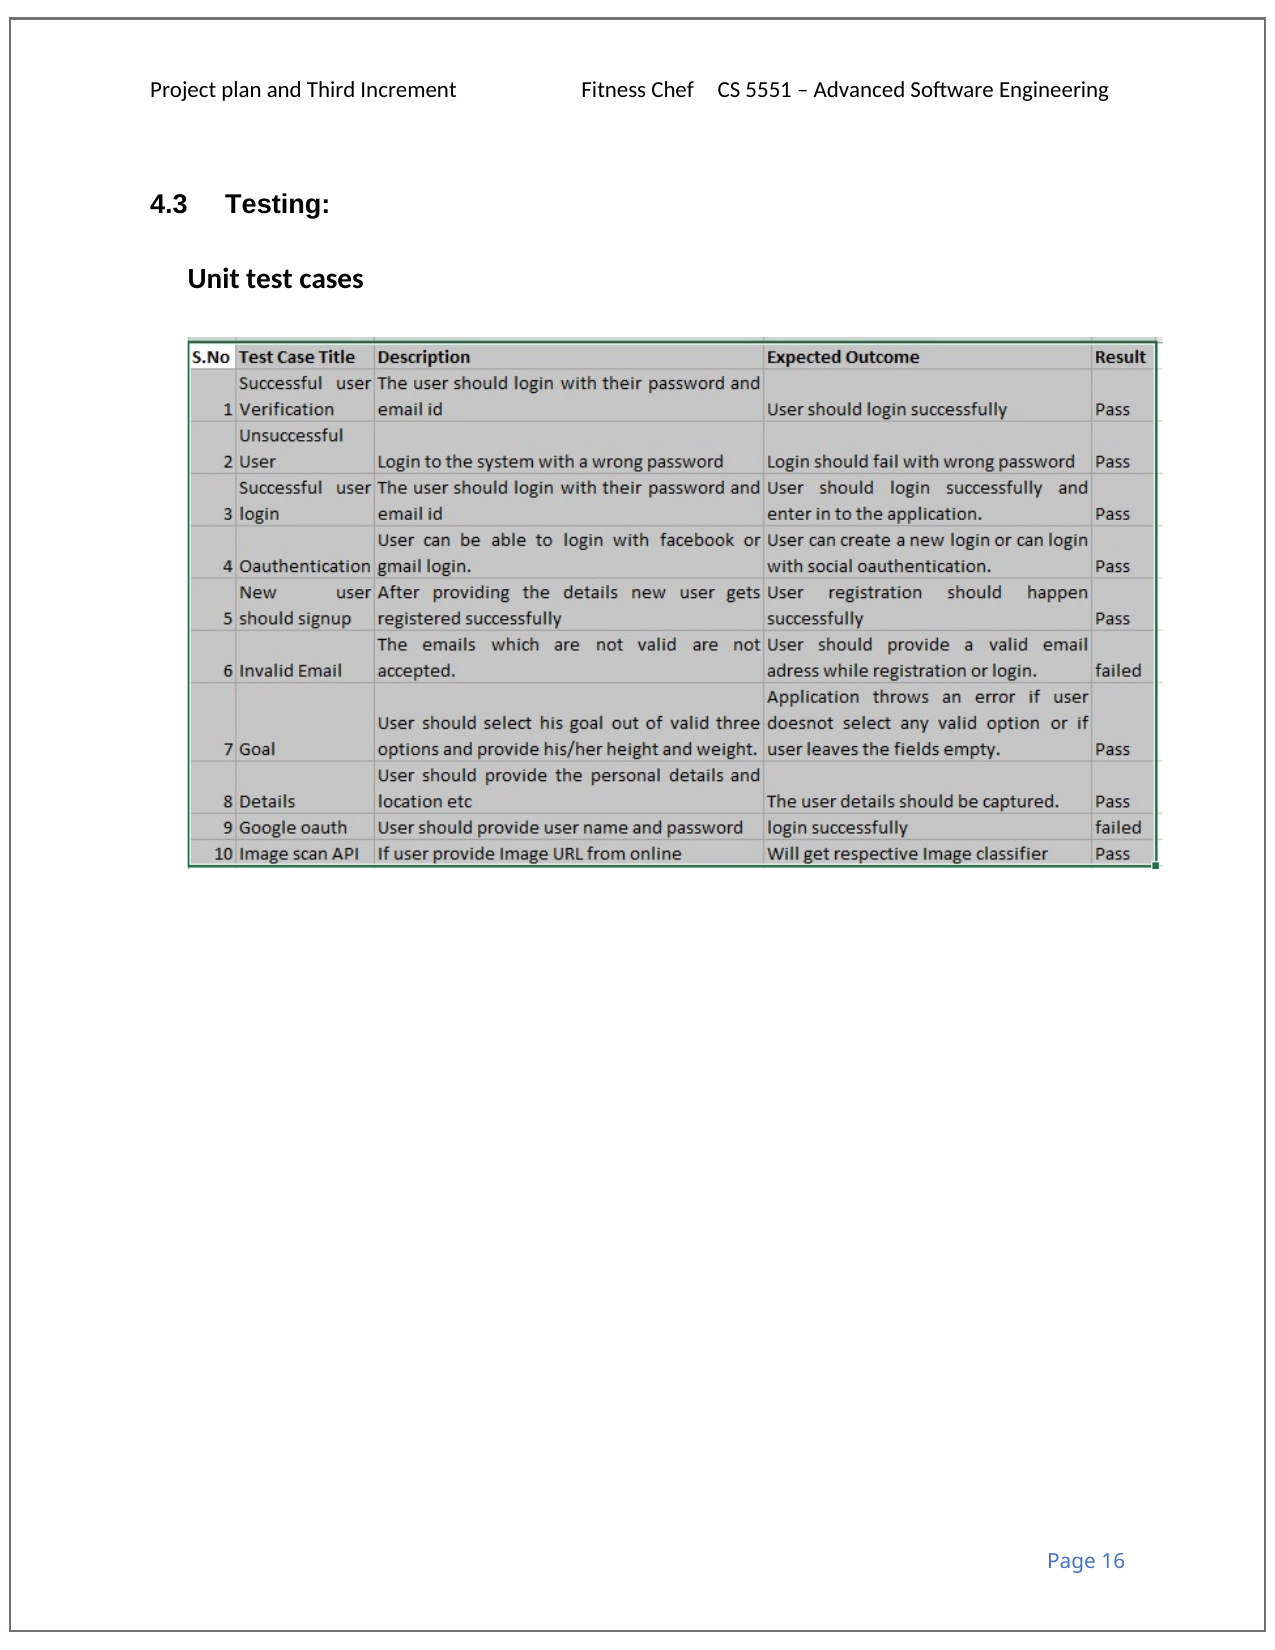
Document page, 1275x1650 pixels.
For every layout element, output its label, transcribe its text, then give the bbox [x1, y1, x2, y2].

list Testing: [150, 188, 1125, 220]
list Unit test cases [187, 261, 1125, 296]
picture [187, 337, 1163, 869]
